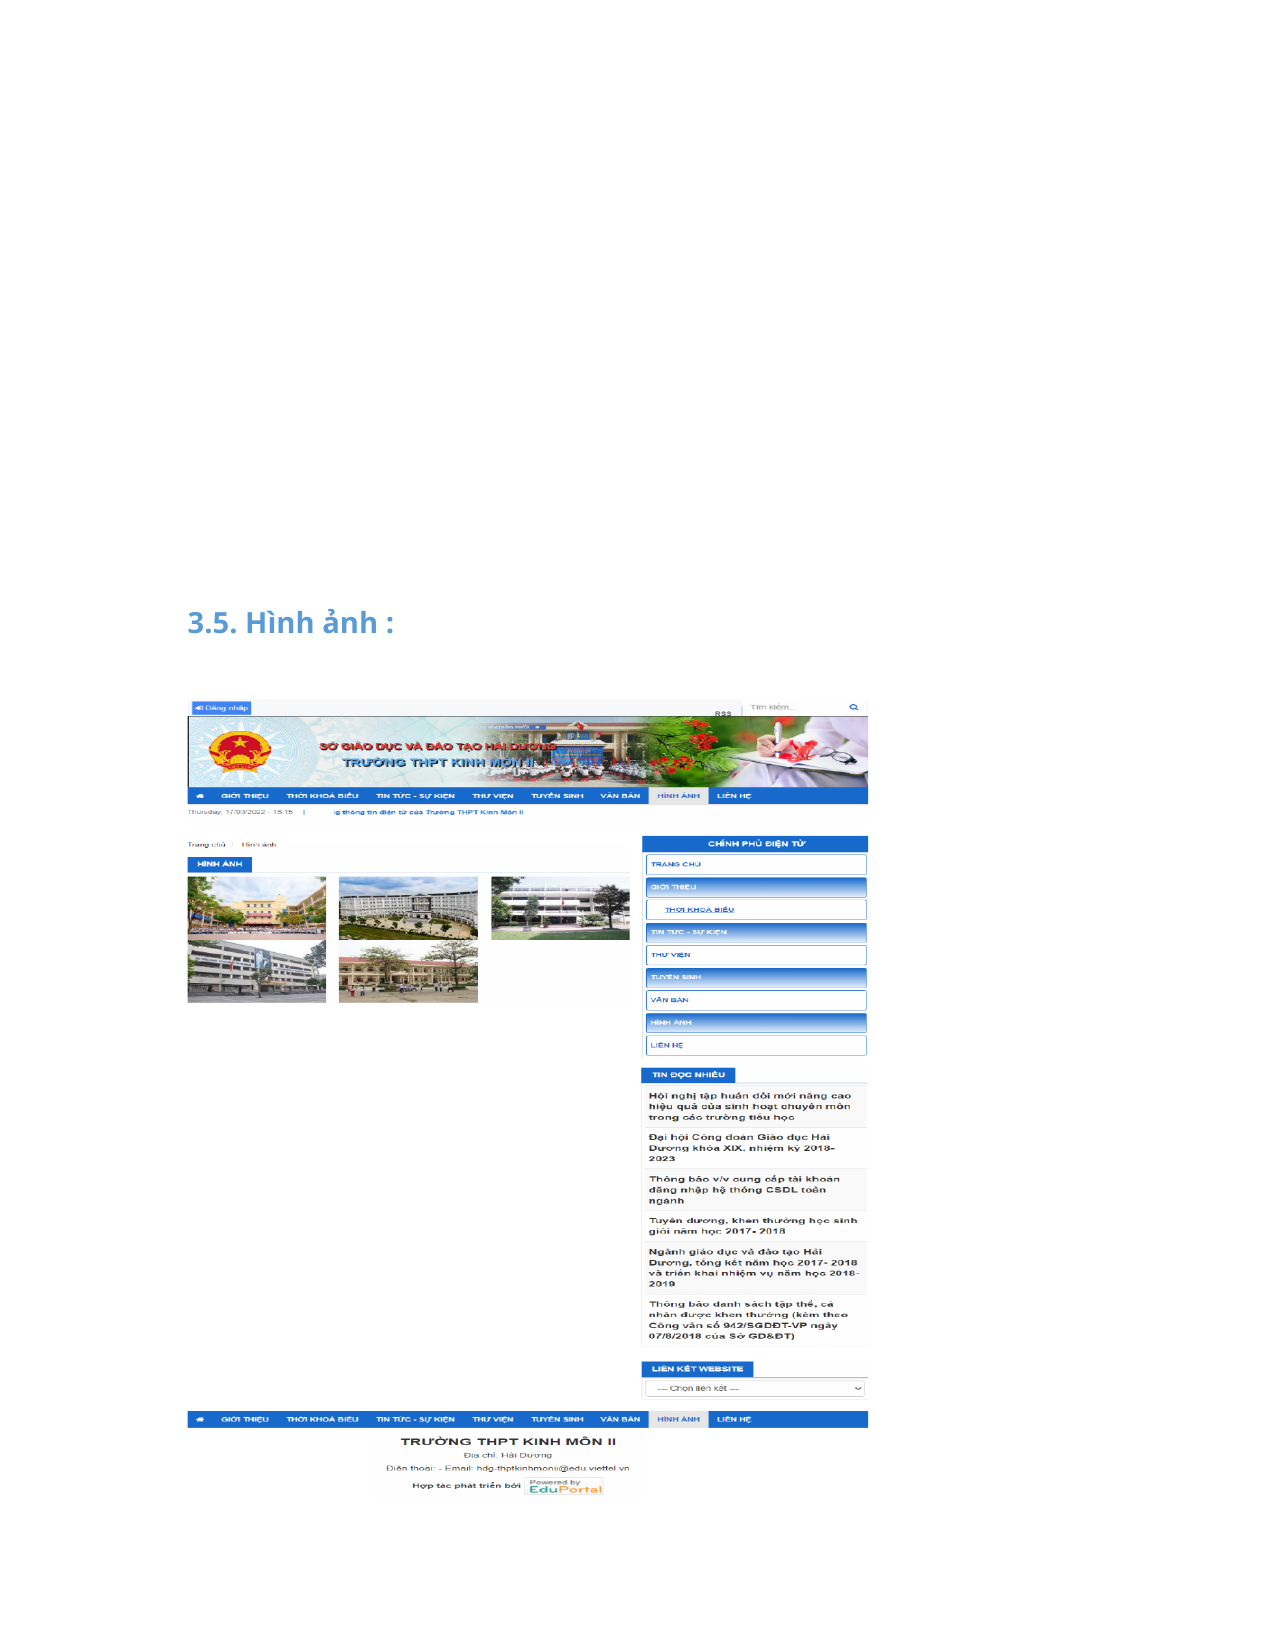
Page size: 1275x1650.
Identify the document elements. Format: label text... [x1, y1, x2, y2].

picture [187, 699, 869, 1498]
subtitle 3.5. Hình ảnh : [187, 602, 1087, 642]
